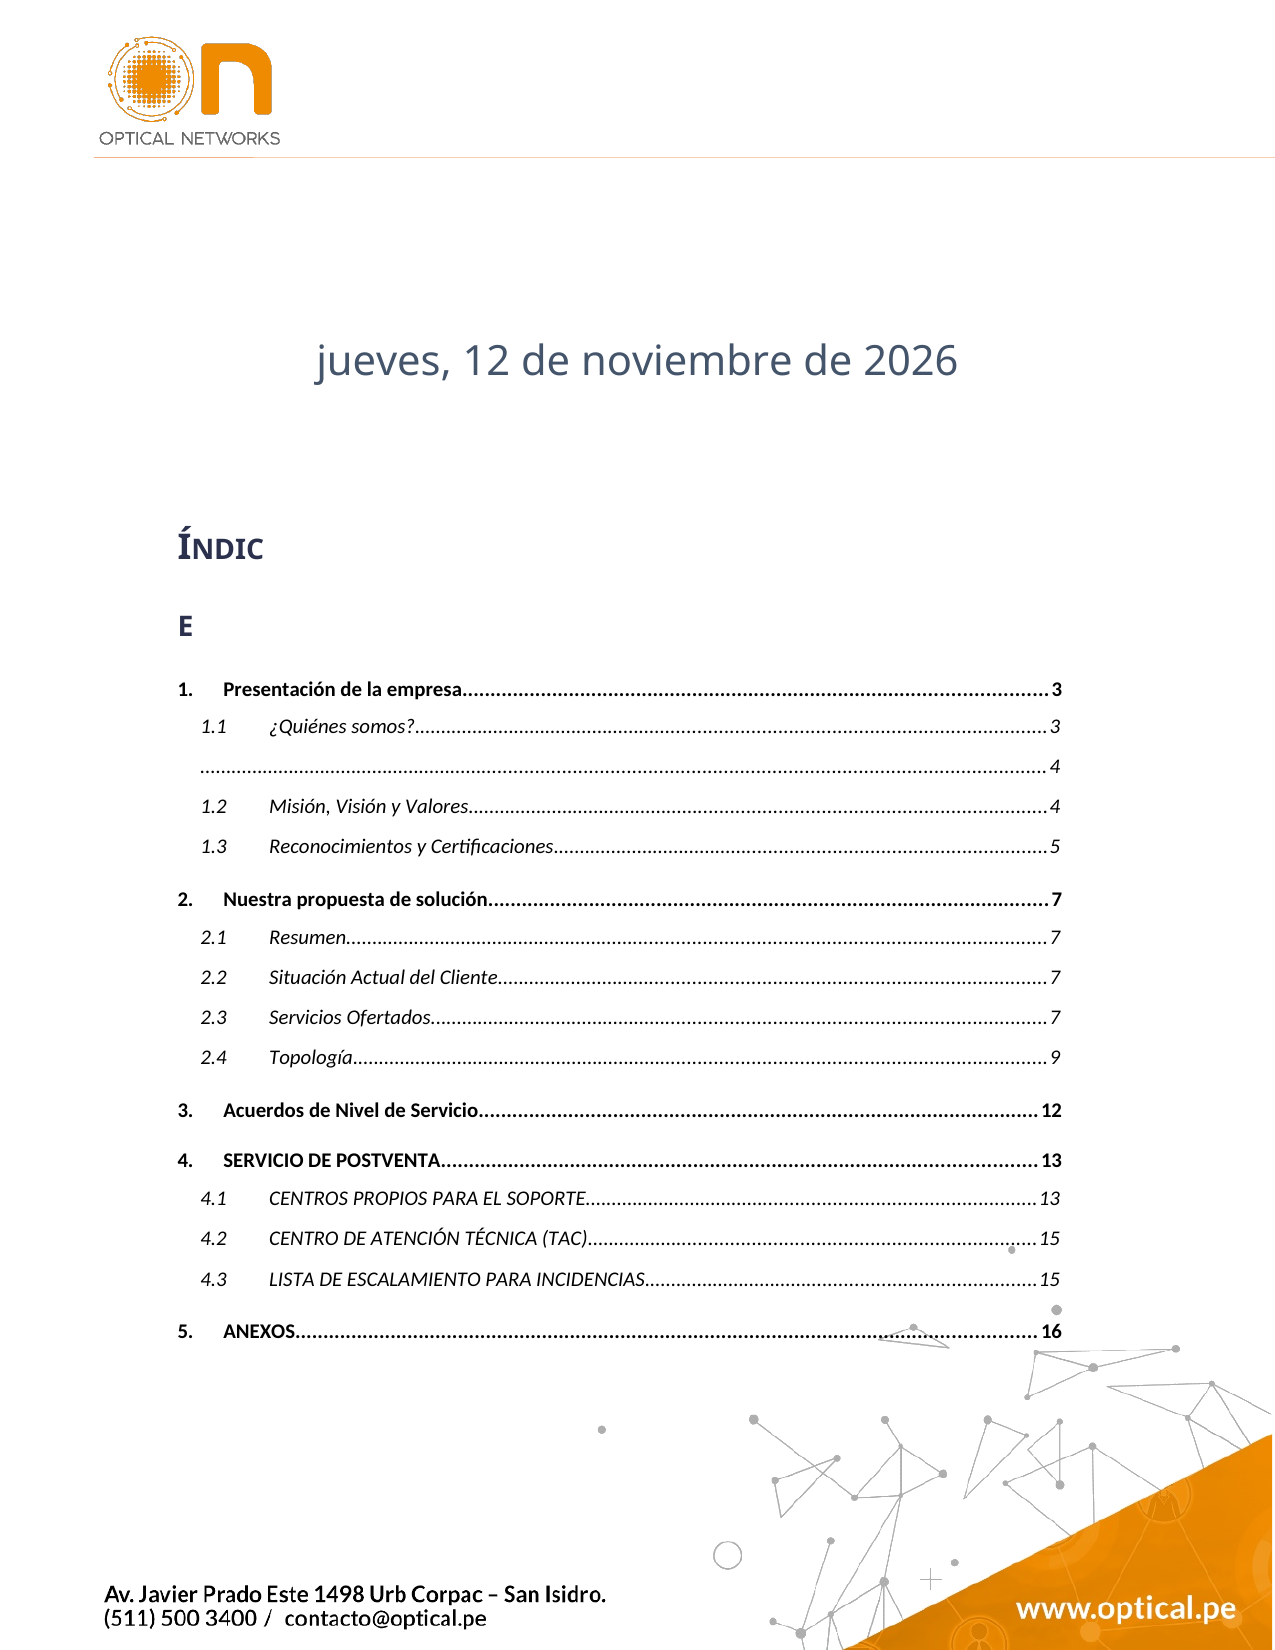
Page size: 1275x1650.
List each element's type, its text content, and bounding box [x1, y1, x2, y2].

picture [327, 1233, 335, 1244]
picture [407, 1232, 414, 1241]
text lunes, 6 de diciembre de 2021 [177, 331, 1098, 387]
picture [98, 27, 282, 158]
picture [31, 1232, 1273, 1650]
picture [450, 1232, 457, 1241]
picture [294, 1232, 301, 1241]
picture [499, 1232, 506, 1241]
picture [346, 1233, 354, 1244]
picture [435, 1233, 443, 1244]
